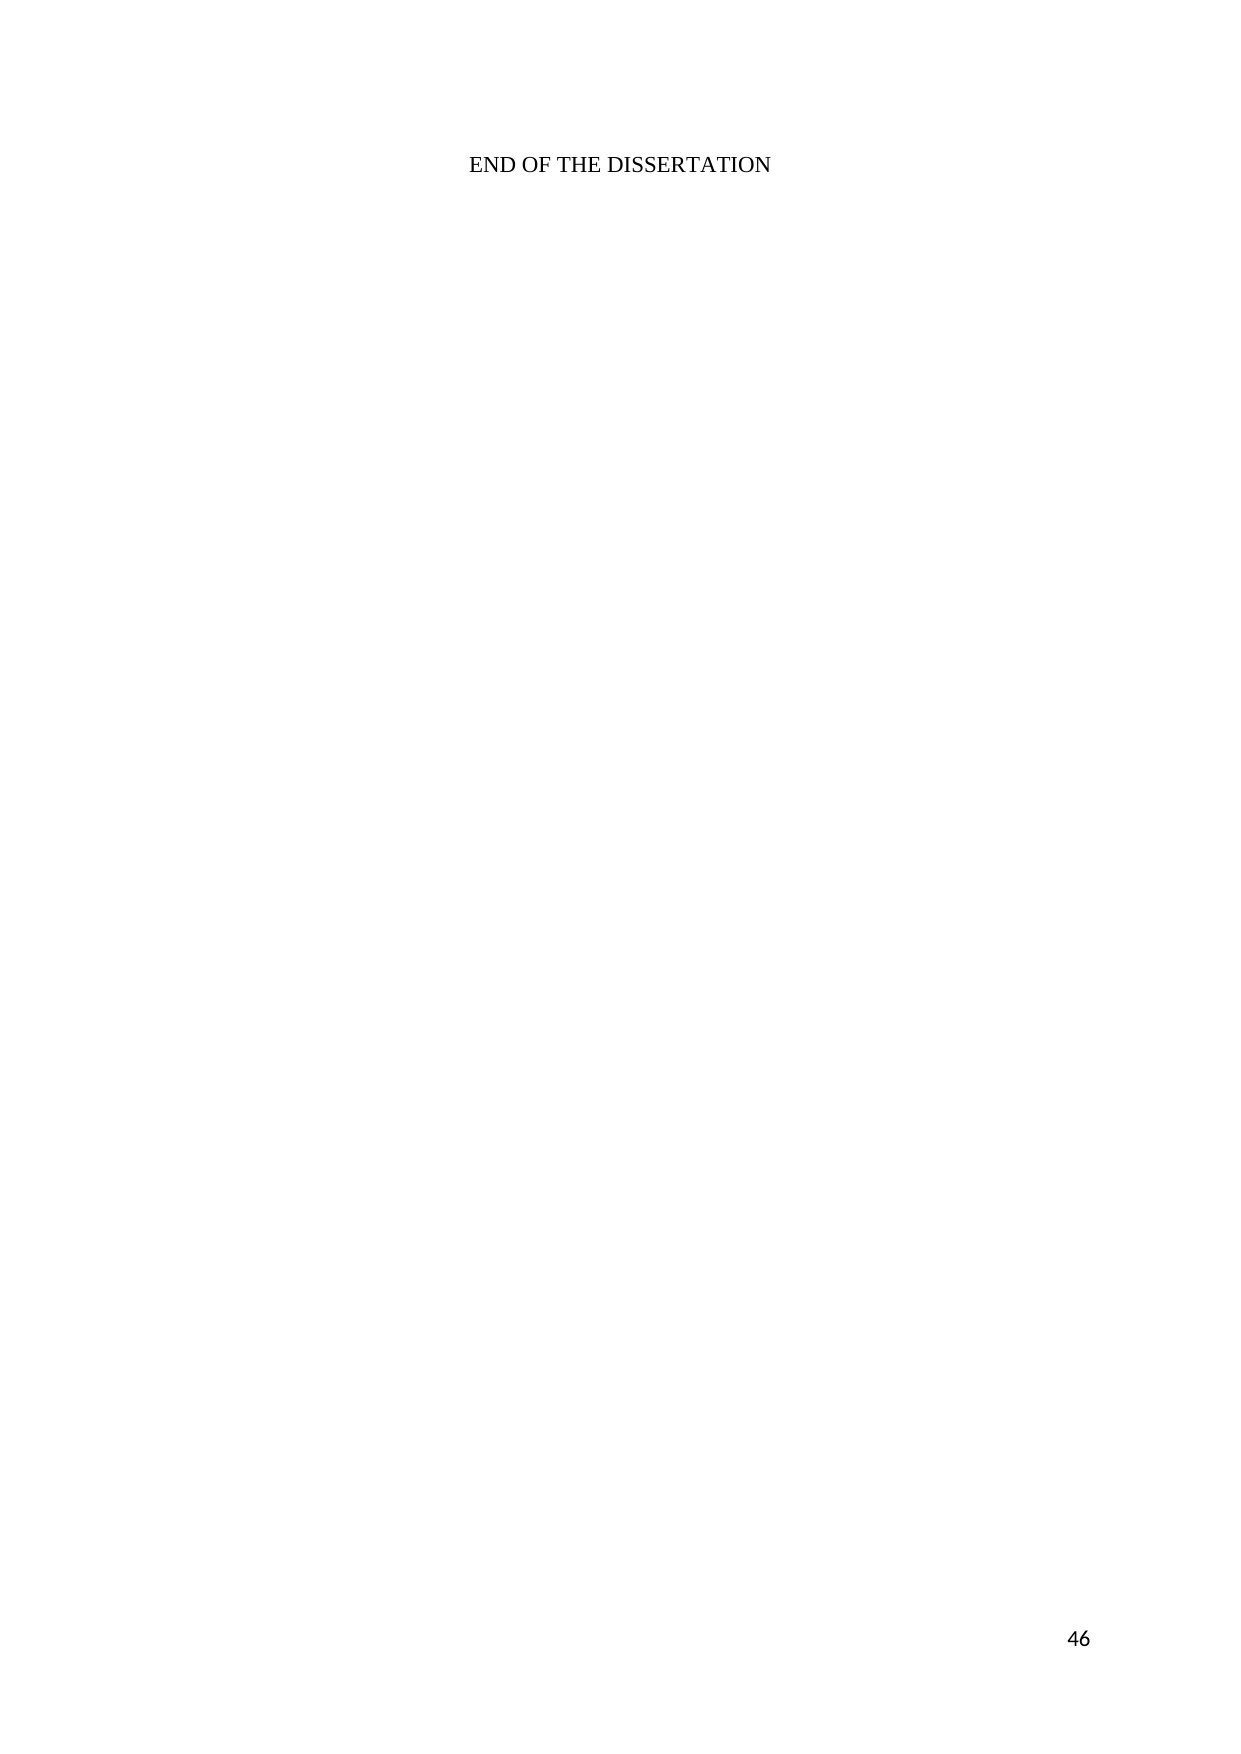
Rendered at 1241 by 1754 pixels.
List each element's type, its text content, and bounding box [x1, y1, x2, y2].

text END OF THE DISSERTATION [150, 150, 1090, 178]
